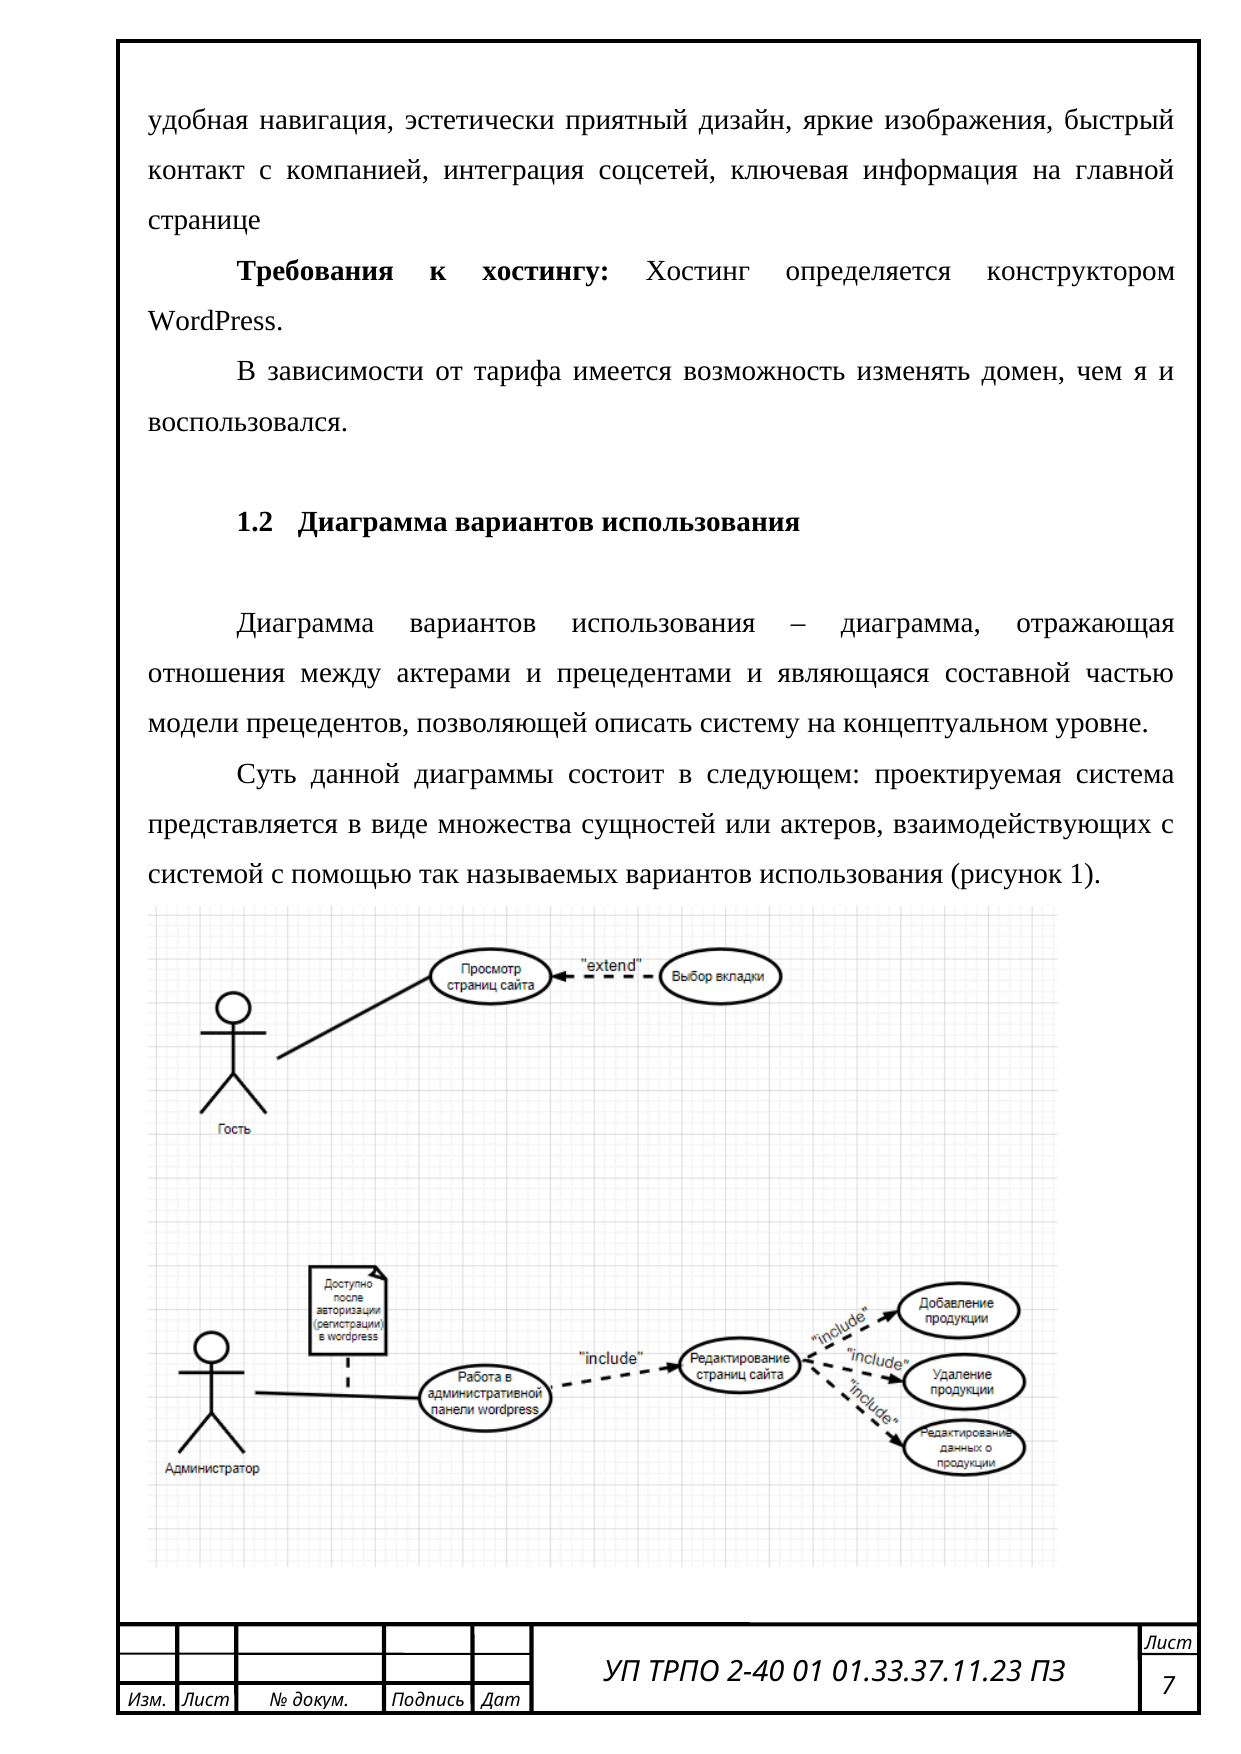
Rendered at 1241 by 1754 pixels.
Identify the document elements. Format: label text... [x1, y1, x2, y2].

text В зависимости от тарифа имеется возможность изменять домен, чем я и воспользовался. [148, 353, 1175, 437]
text Диаграмма вариантов использования – диаграмма, отражающая отношения между актерами и прецедентами и являющаяся составной частью модели прецедентов, позволяющей описать систему на концептуальном уровне. [148, 605, 1175, 739]
text Требования к хостингу: Хостинг определяется конструктором WordPress. [148, 253, 1175, 337]
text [148, 102, 1175, 236]
picture [147, 906, 1058, 1567]
text Суть данной диаграммы состоит в следующем: проектируемая система представляется в виде множества сущностей или актеров, взаимодействующих с системой с помощью так называемых вариантов использования (рисунок 1). [148, 756, 1175, 890]
list Диаграмма вариантов использования [148, 504, 1175, 538]
